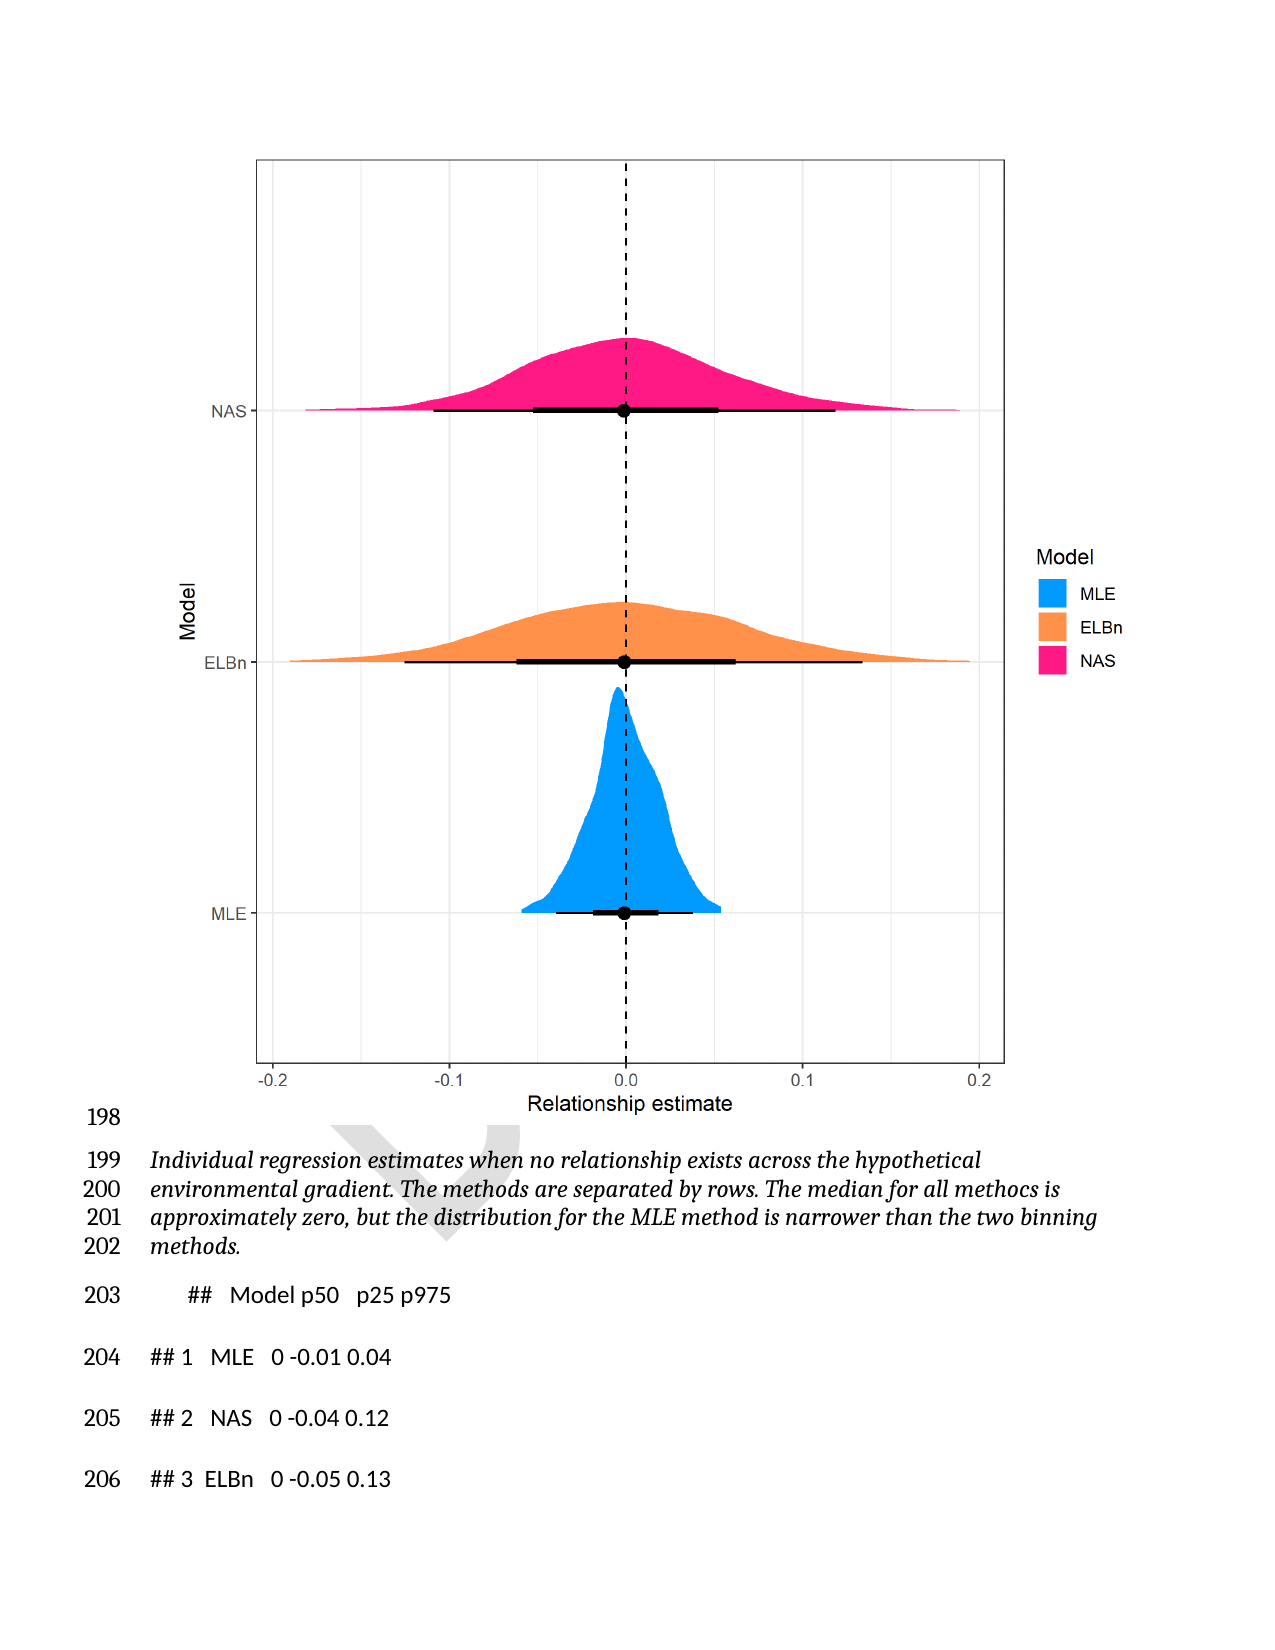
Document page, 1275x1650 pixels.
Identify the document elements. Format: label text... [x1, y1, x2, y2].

text Individual regression estimates when no relationship exists across the hypothetical environmental gradient. The methods are separated by rows. The median for all methocs is approximately zero, but the distribution for the MLE method is narrower than the two binning methods. [150, 1146, 1125, 1261]
picture [168, 150, 1144, 1125]
text ## Model p50 p25 p975 ## 1 MLE 0 -0.01 0.04 ## 2 NAS 0 -0.04 0.12 ## 3 ELBn 0 -0.05 0.13 [150, 1279, 1125, 1493]
